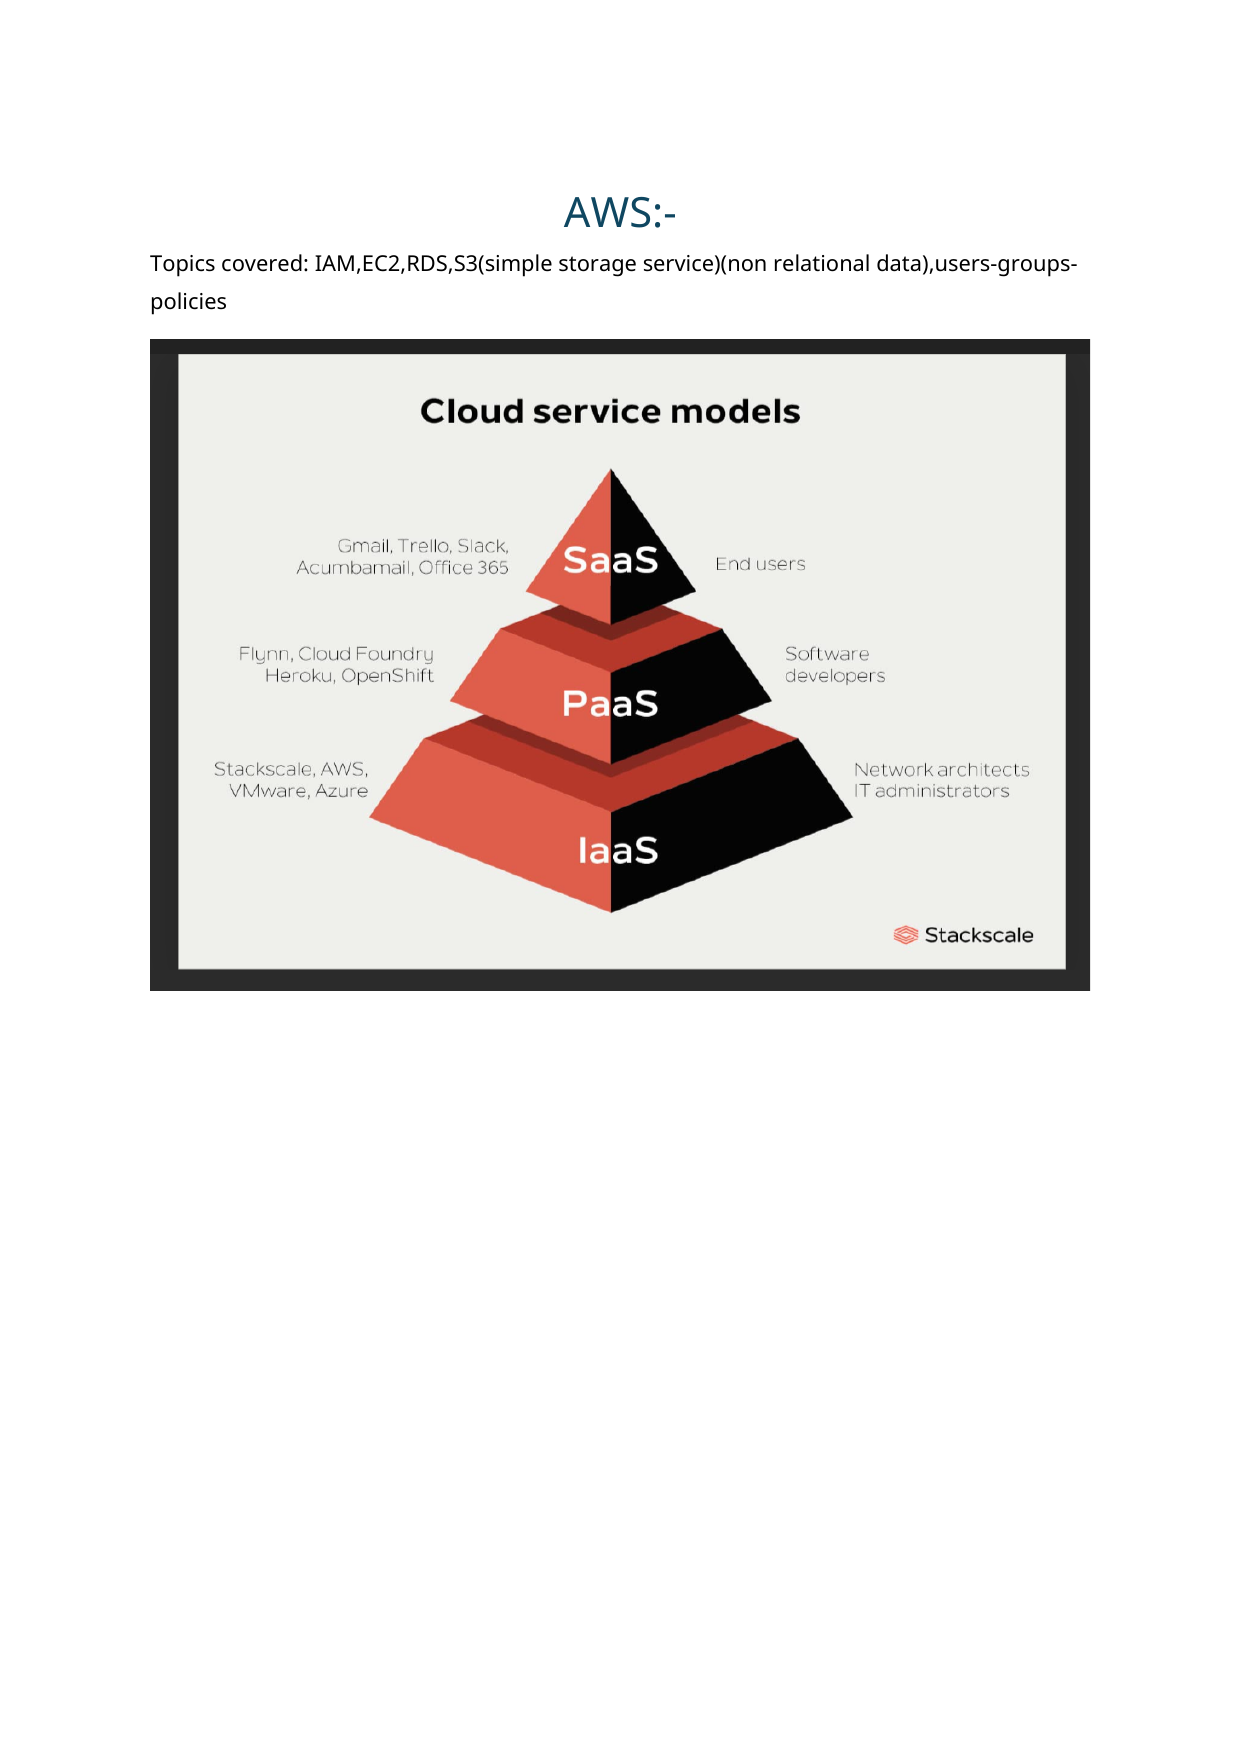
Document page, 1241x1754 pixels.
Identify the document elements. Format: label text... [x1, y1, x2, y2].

text Topics covered: IAM,EC2,RDS,S3(simple storage service)(non relational data),users-groups-policies [150, 248, 1090, 315]
picture [150, 339, 1091, 991]
subtitle AWS:- [150, 183, 1090, 240]
